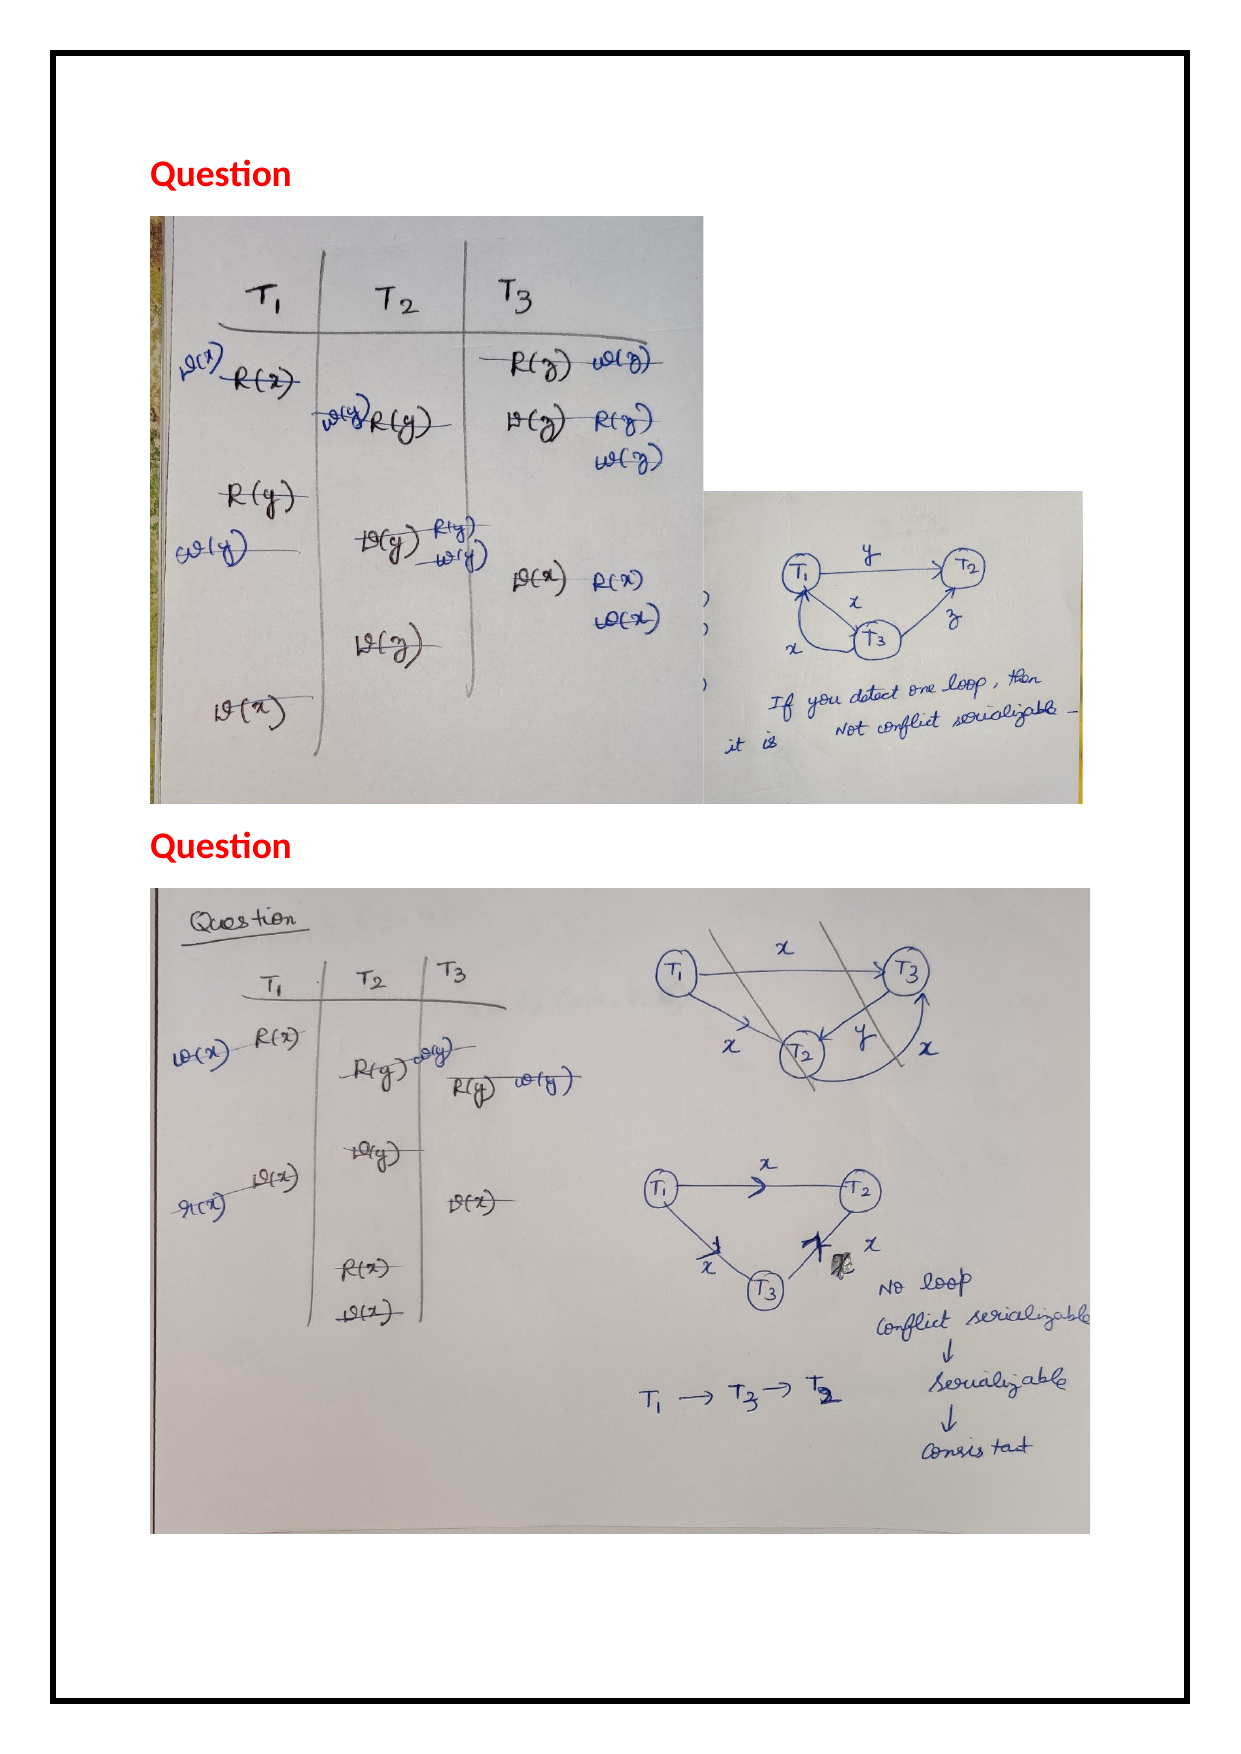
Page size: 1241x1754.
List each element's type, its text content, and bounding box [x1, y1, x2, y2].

text Question [150, 822, 1090, 868]
picture [150, 216, 1083, 804]
picture [150, 888, 1091, 1534]
text Question [150, 150, 1090, 196]
